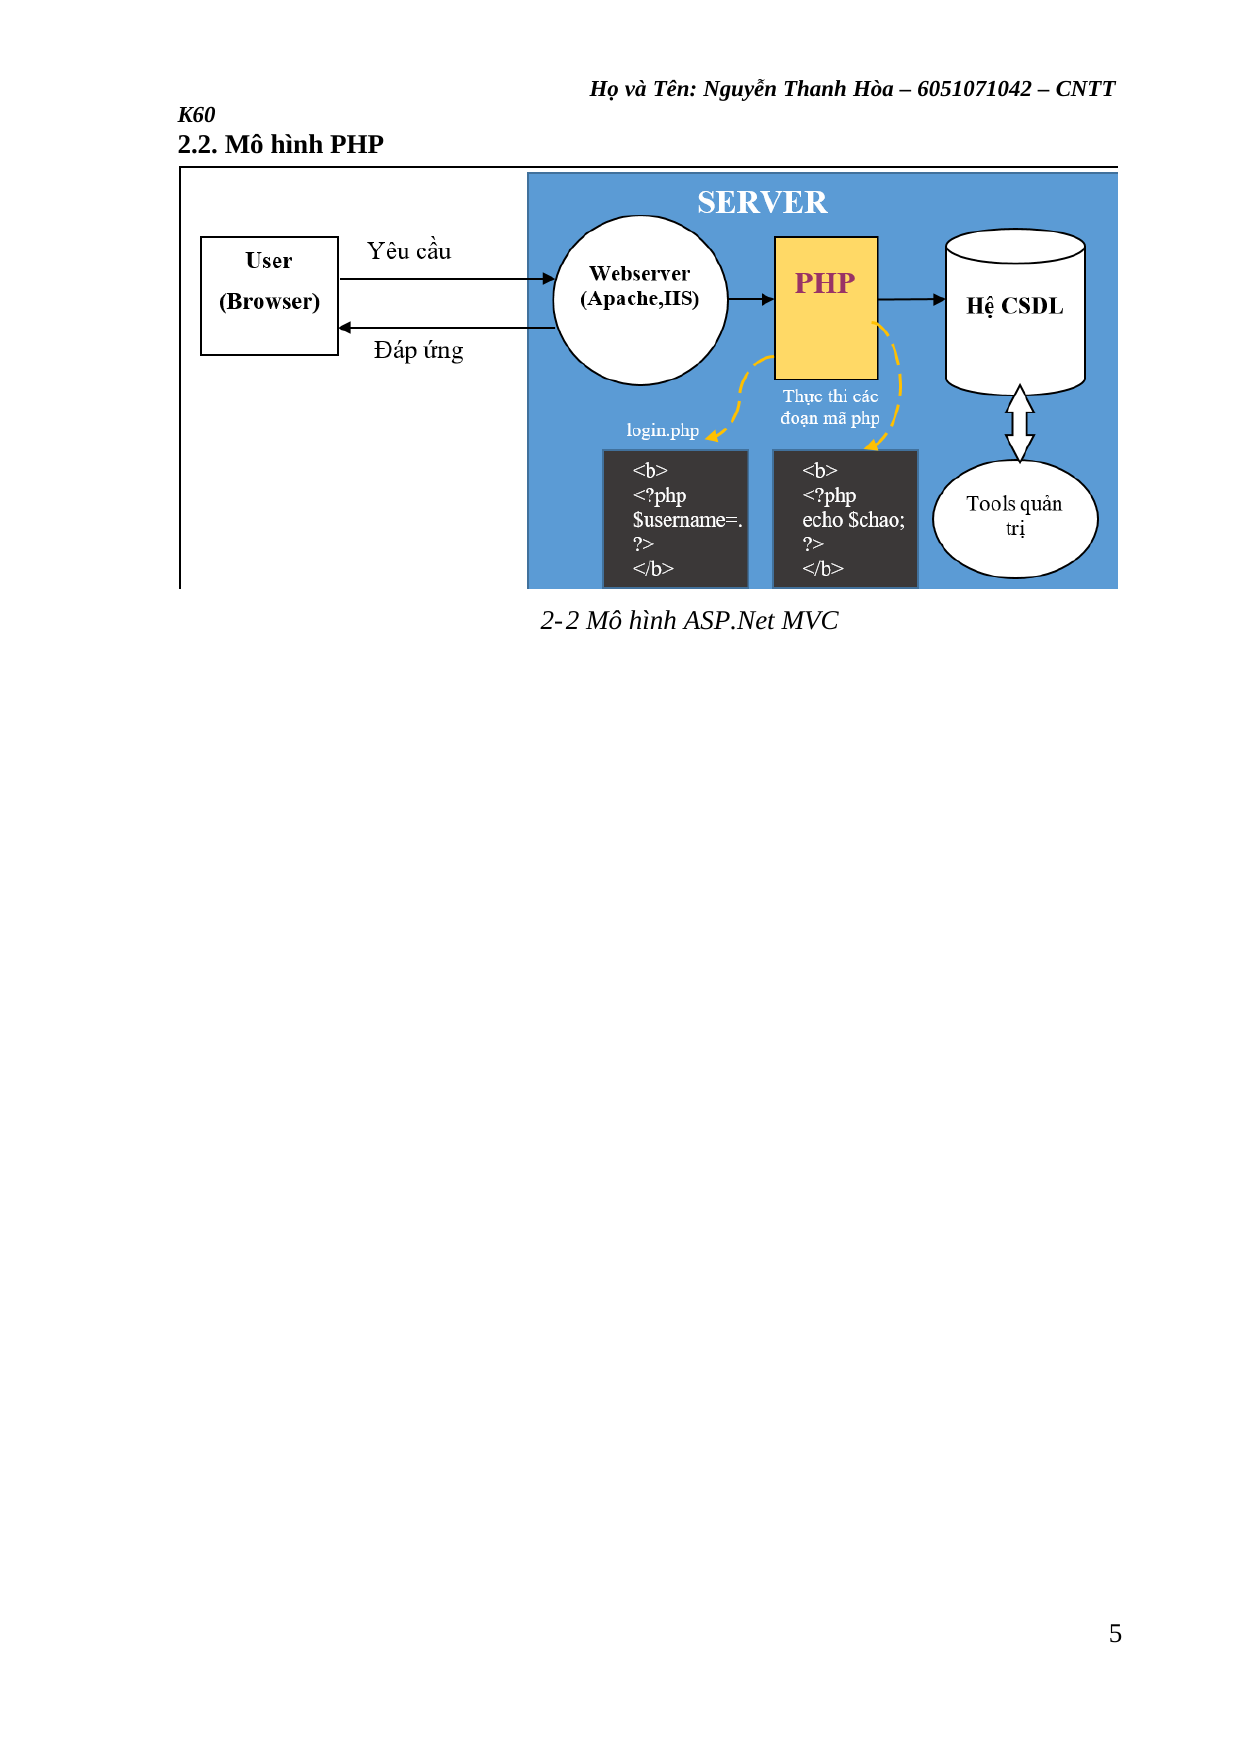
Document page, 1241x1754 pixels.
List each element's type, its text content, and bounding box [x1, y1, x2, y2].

subtitle 2.2. Mô hình PHP [177, 128, 1122, 159]
picture [177, 166, 1117, 588]
